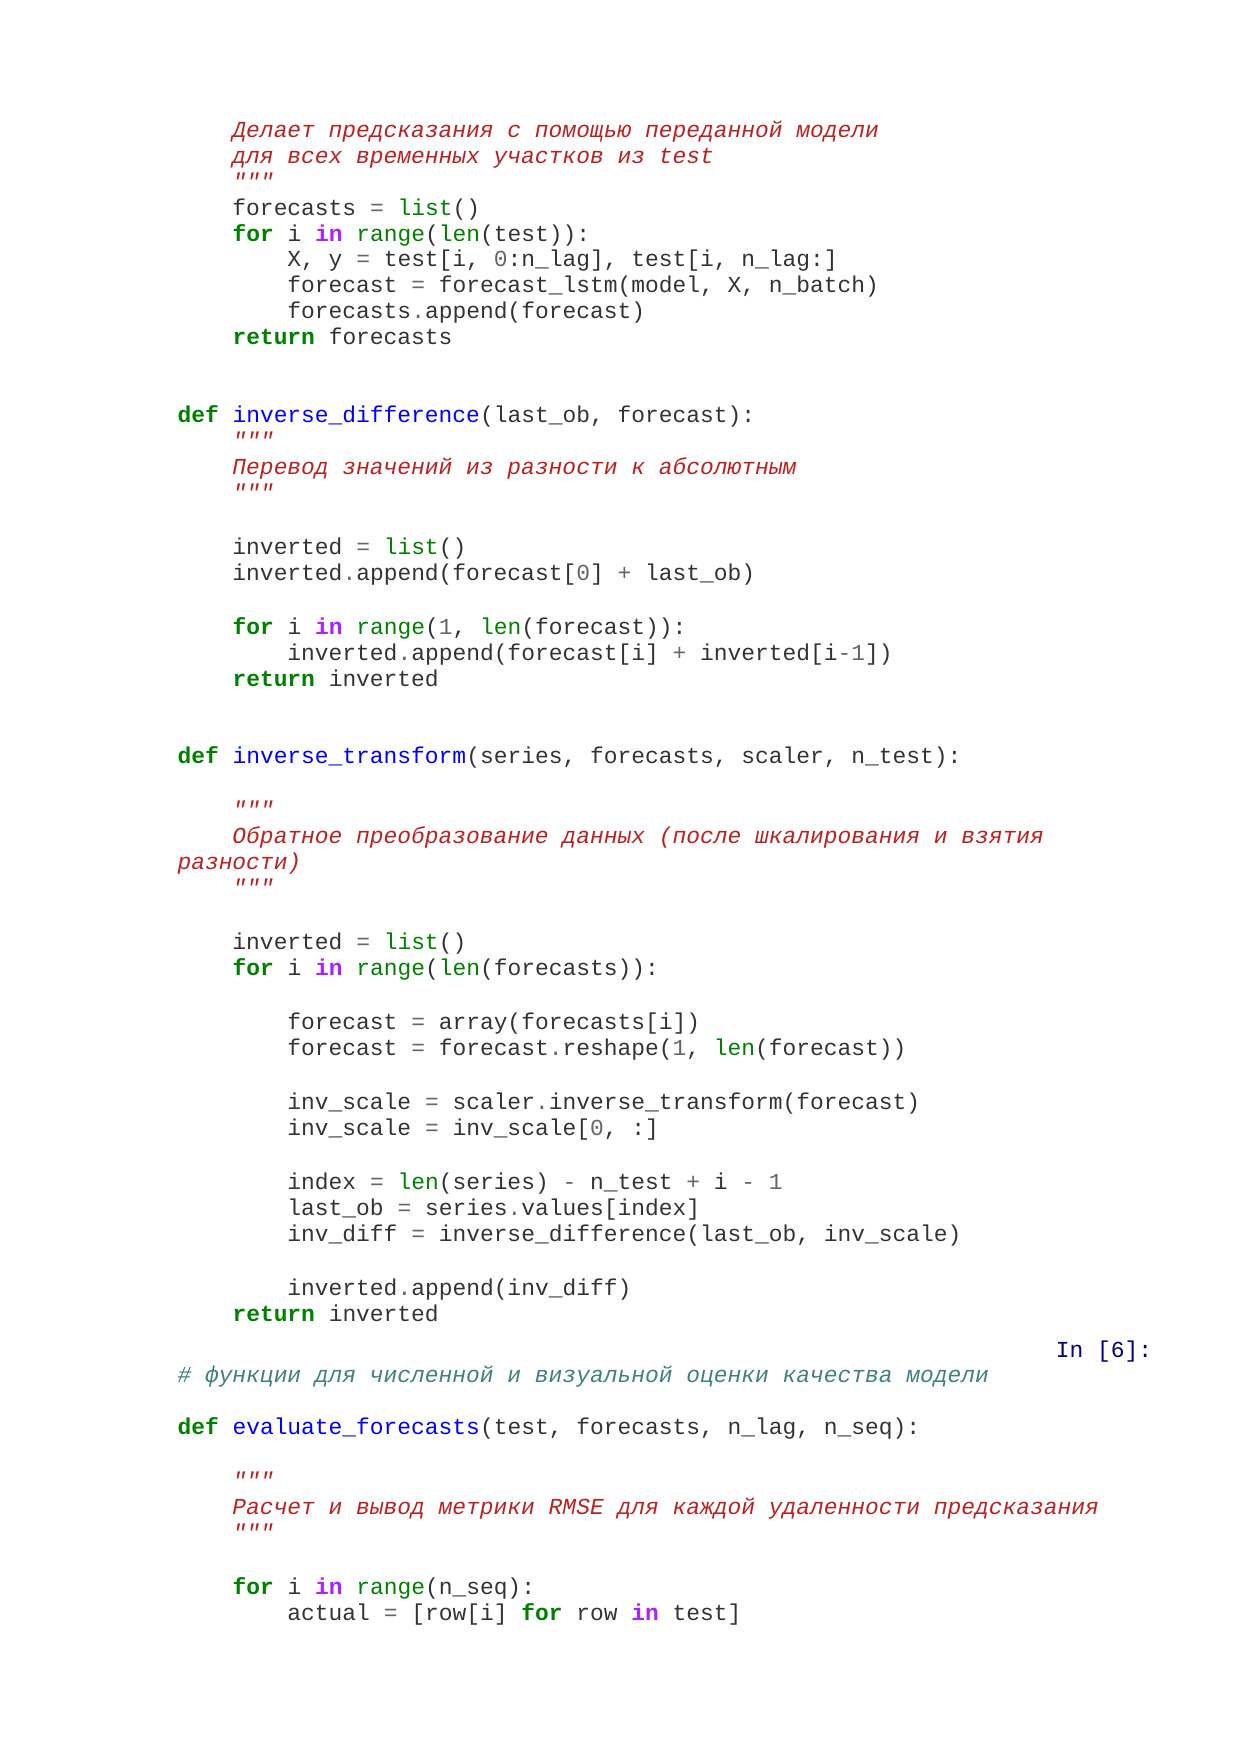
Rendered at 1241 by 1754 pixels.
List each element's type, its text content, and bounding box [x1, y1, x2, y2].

text forecast = array(forecasts[i]) [177, 1010, 1152, 1036]
text def inverse_difference(last_ob, forecast): [177, 403, 1152, 429]
text In [6]: [177, 1338, 1152, 1364]
text forecasts = list() [177, 196, 1152, 222]
text inverted = list() [177, 931, 1152, 956]
text for i in range(len(forecasts)): [177, 956, 1152, 982]
text return forecasts [177, 326, 1152, 352]
text Делает предсказания с помощью переданной модели [177, 118, 1152, 144]
text def evaluate_forecasts(test, forecasts, n_lag, n_seq): [177, 1416, 1152, 1442]
text inverted = list() [177, 535, 1152, 561]
text Перевод значений из разности к абсолютным [177, 455, 1152, 481]
text return inverted [177, 1302, 1152, 1328]
text X, y = test[i, 0:n_lag], test[i, n_lag:] [177, 248, 1152, 274]
text inv_scale = scaler.inverse_transform(forecast) [177, 1090, 1152, 1116]
text forecasts.append(forecast) [177, 300, 1152, 326]
text for i in range(len(test)): [177, 222, 1152, 248]
text """ [177, 170, 1152, 196]
text # функции для численной и визуальной оценки качества модели [177, 1364, 1152, 1390]
text inverted.append(forecast[i] + inverted[i-1]) [177, 641, 1152, 667]
text index = len(series) - n_test + i - 1 [177, 1170, 1152, 1196]
text inverted.append(forecast[0] + last_ob) [177, 561, 1152, 587]
text actual = [row[i] for row in test] [177, 1601, 1152, 1627]
text Расчет и вывод метрики RMSE для каждой удаленности предсказания [177, 1496, 1152, 1522]
text inverted.append(inv_diff) [177, 1276, 1152, 1302]
text for i in range(1, len(forecast)): [177, 615, 1152, 641]
text """ [177, 1522, 1152, 1547]
text for i in range(n_seq): [177, 1576, 1152, 1601]
text return inverted [177, 667, 1152, 693]
text """ [177, 429, 1152, 455]
text inv_diff = inverse_difference(last_ob, inv_scale) [177, 1222, 1152, 1248]
text inv_scale = inv_scale[0, :] [177, 1116, 1152, 1142]
text """ [177, 481, 1152, 507]
text forecast = forecast.reshape(1, len(forecast)) [177, 1036, 1152, 1062]
text last_ob = series.values[index] [177, 1196, 1152, 1222]
text def inverse_transform(series, forecasts, scaler, n_test): [177, 745, 1152, 771]
text """ [177, 877, 1152, 902]
text """ [177, 799, 1152, 825]
text """ [177, 1470, 1152, 1496]
text Обратное преобразование данных (после шкалирования и взятия разности) [177, 825, 1152, 877]
text forecast = forecast_lstm(model, X, n_batch) [177, 274, 1152, 300]
text для всех временных участков из test [177, 144, 1152, 170]
